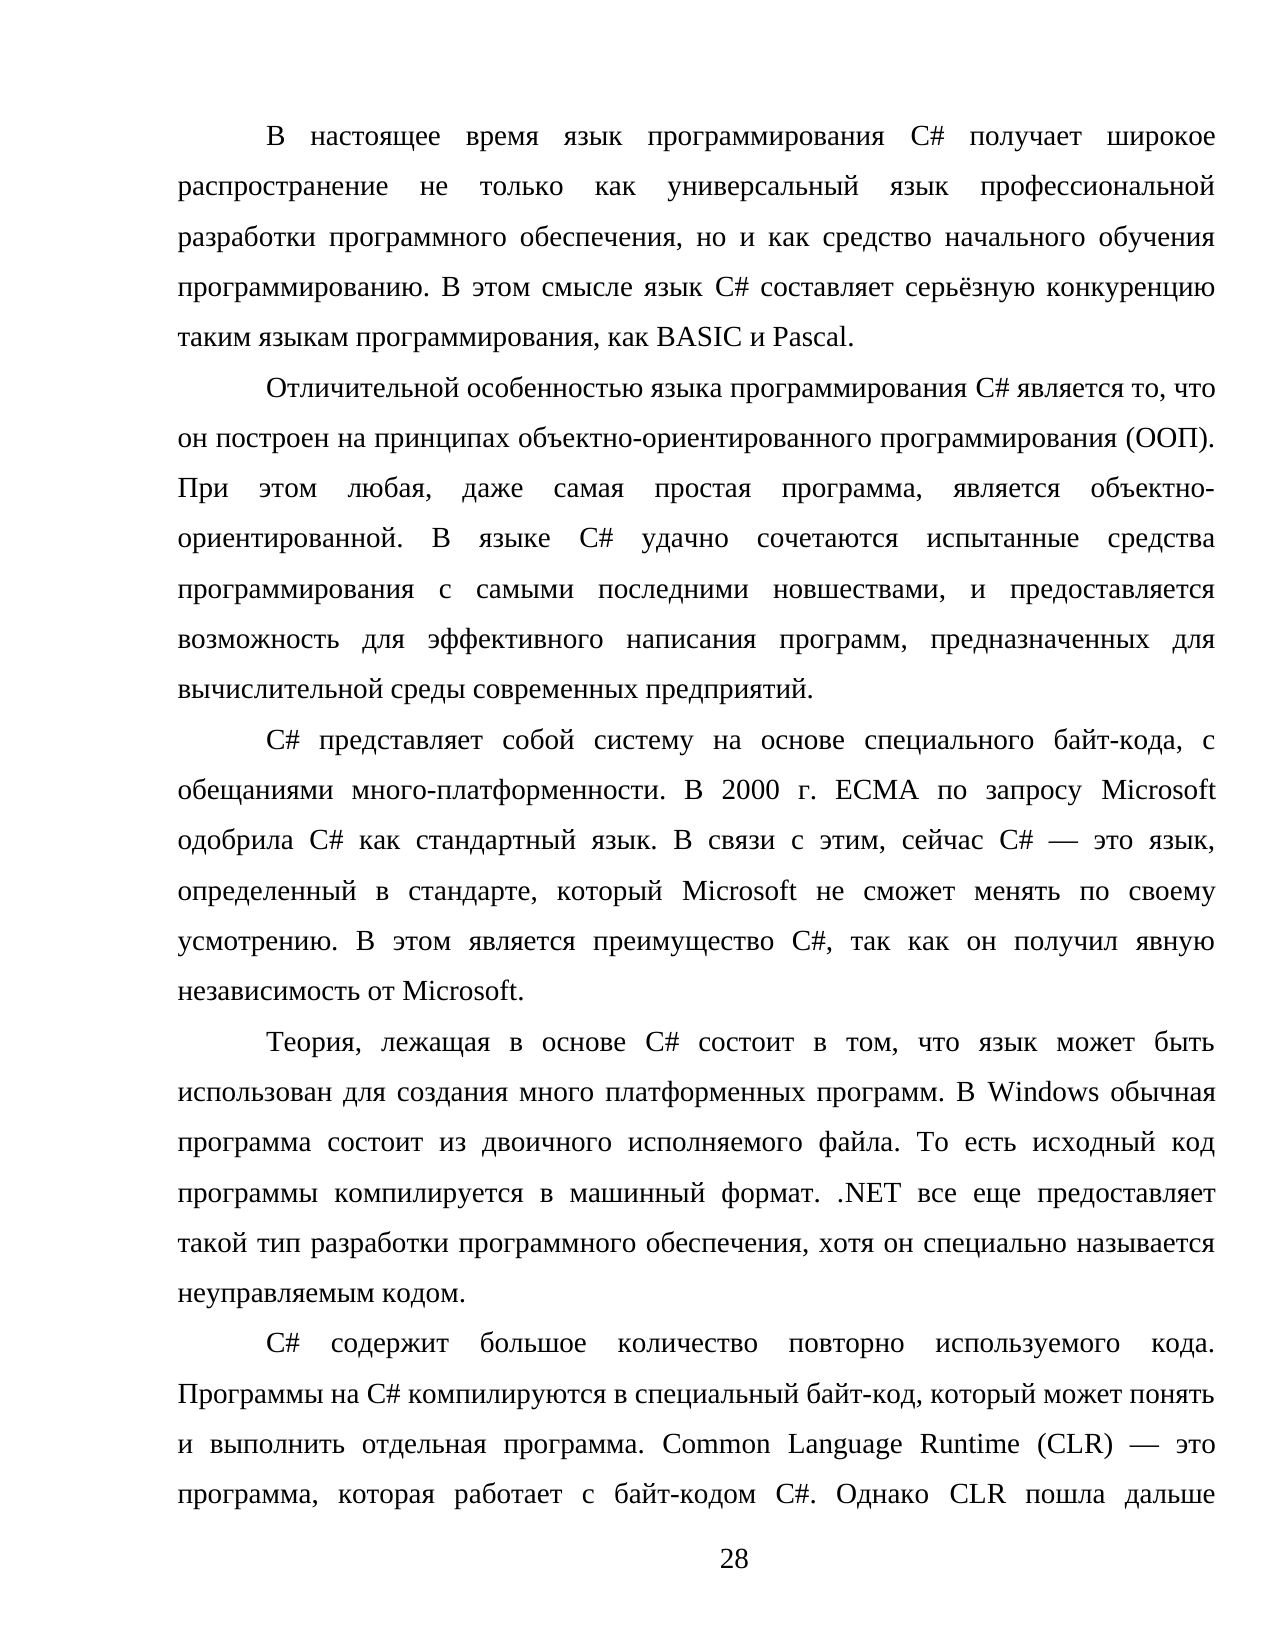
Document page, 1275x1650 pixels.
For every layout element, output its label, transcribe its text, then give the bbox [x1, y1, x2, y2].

text В настоящее время язык программирования C# получает широкое распространение не только как универсальный язык профессиональной разработки программного обеспечения, но и как средство начального обучения программированию. В этом смысле язык C# составляет серьёзную конкуренцию таким языкам программирования, как BASIC и Pascal. [177, 118, 1216, 353]
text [177, 1326, 1216, 1510]
text С# представляет собой систему на основе специального байт-кода, с обещаниями много-платформенности. В 2000 г. ЕСМА по запросу Microsoft одобрила С# как стандартный язык. В связи с этим, сейчас С# — это язык, определенный в стандарте, который Microsoft не сможет менять по своему усмотрению. В этом является преимущество С#, так как он получил явную независимость от Microsoft. [177, 722, 1216, 1007]
text Отличительной особенностью языка программирования C# является то, что он построен на принципах объектно-ориентированного программирования (ООП). При этом любая, даже самая простая программа, является объектно-ориентированной. В языке C# удачно сочетаются испытанные средства программирования с самыми последними новшествами, и предоставляется возможность для эффективного написания программ, предназначенных для вычислительной среды современных предприятий. [177, 370, 1216, 705]
text Теория, лежащая в основе С# состоит в том, что язык может быть использован для создания много платформенных программ. В Windows обычная программа состоит из двоичного исполняемого файла. То есть исходный код программы компилируется в машинный формат. .NET все еще предоставляет такой тип разработки программного обеспечения, хотя он специально называется неуправляемым кодом. [177, 1024, 1216, 1309]
